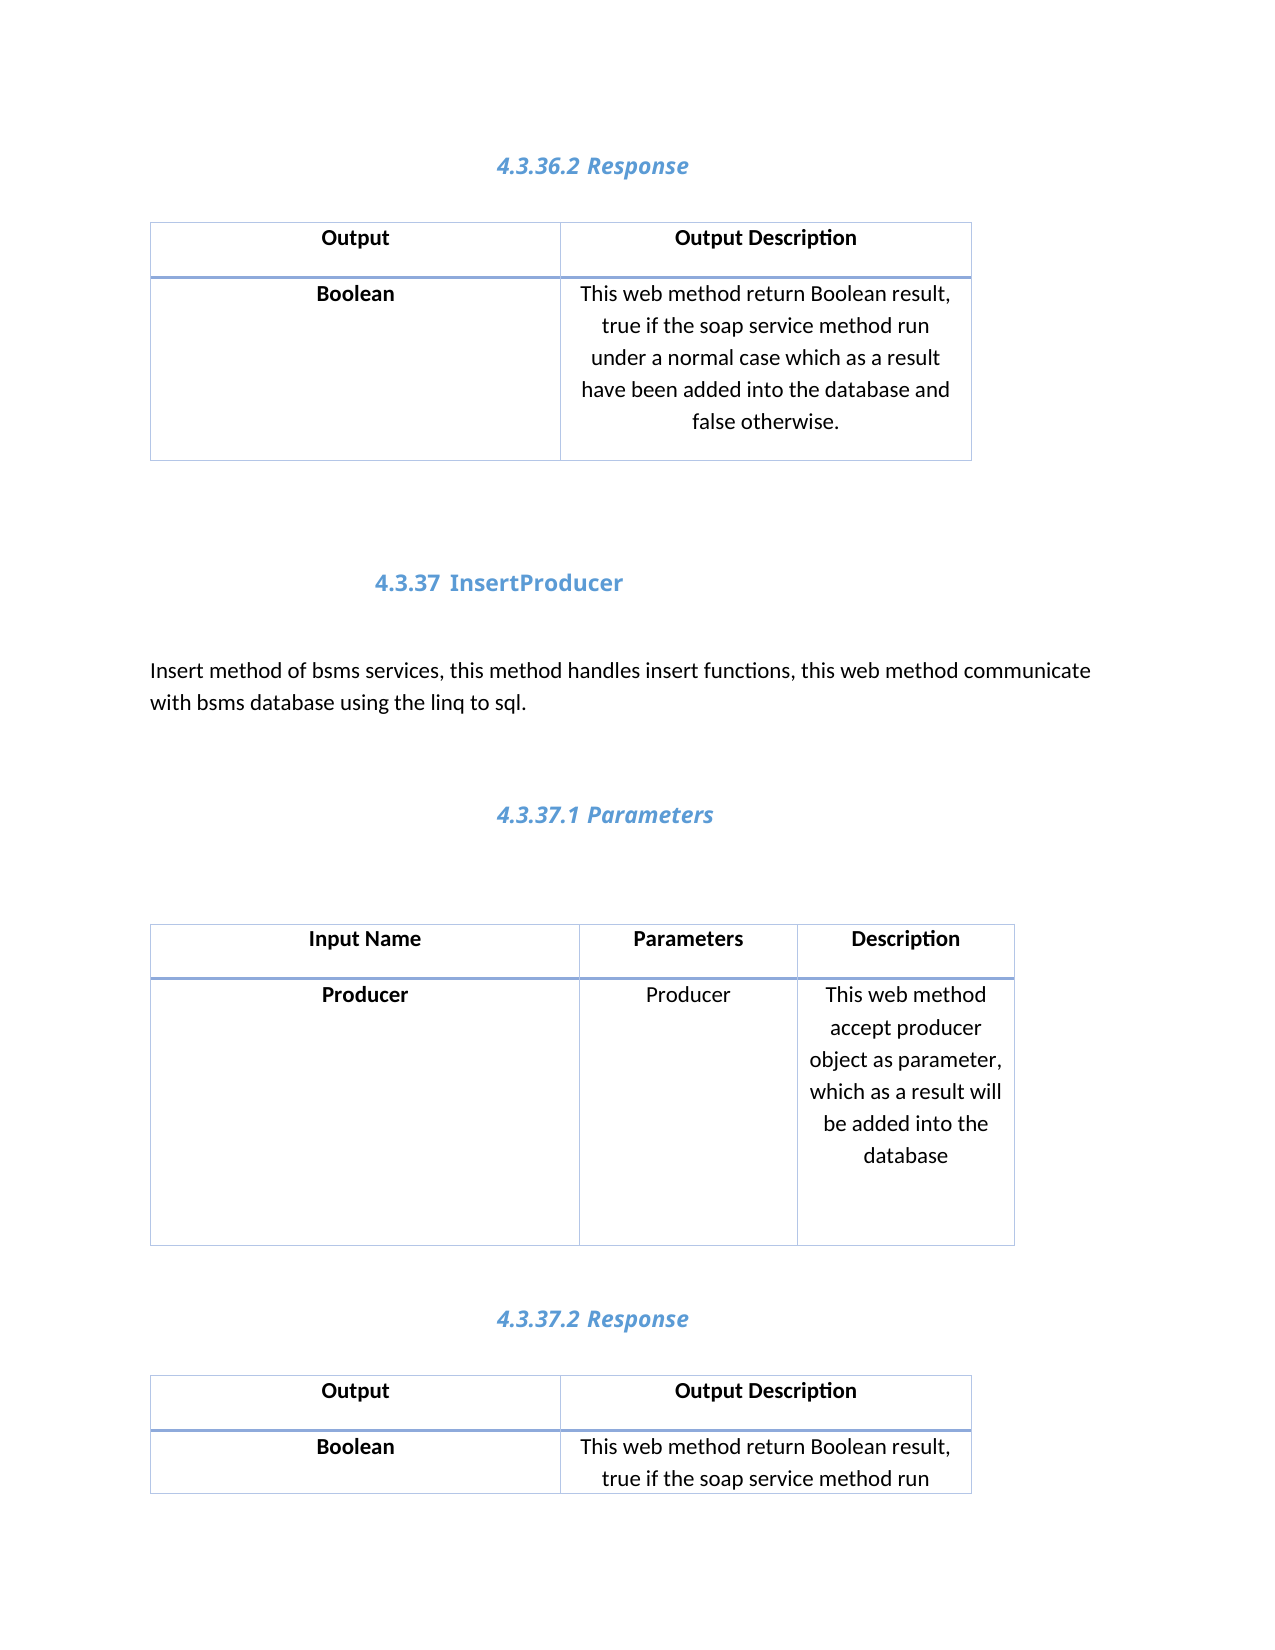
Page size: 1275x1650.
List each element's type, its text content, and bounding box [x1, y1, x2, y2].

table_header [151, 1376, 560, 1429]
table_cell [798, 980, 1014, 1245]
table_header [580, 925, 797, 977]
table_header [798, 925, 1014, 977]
subtitle Response [497, 150, 1125, 181]
subtitle Response [497, 1303, 1125, 1335]
subtitle InsertProducer [375, 567, 1125, 598]
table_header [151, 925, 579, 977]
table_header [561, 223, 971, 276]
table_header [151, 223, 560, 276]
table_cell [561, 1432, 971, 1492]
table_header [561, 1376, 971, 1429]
subtitle Parameters [497, 799, 1125, 830]
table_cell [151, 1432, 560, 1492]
text Insert method of bsms services, this method handles insert functions, this web method communicate with bsms database using the linq to sql. [150, 656, 1125, 716]
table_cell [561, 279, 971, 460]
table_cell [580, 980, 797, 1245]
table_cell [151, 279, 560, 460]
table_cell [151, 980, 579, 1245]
